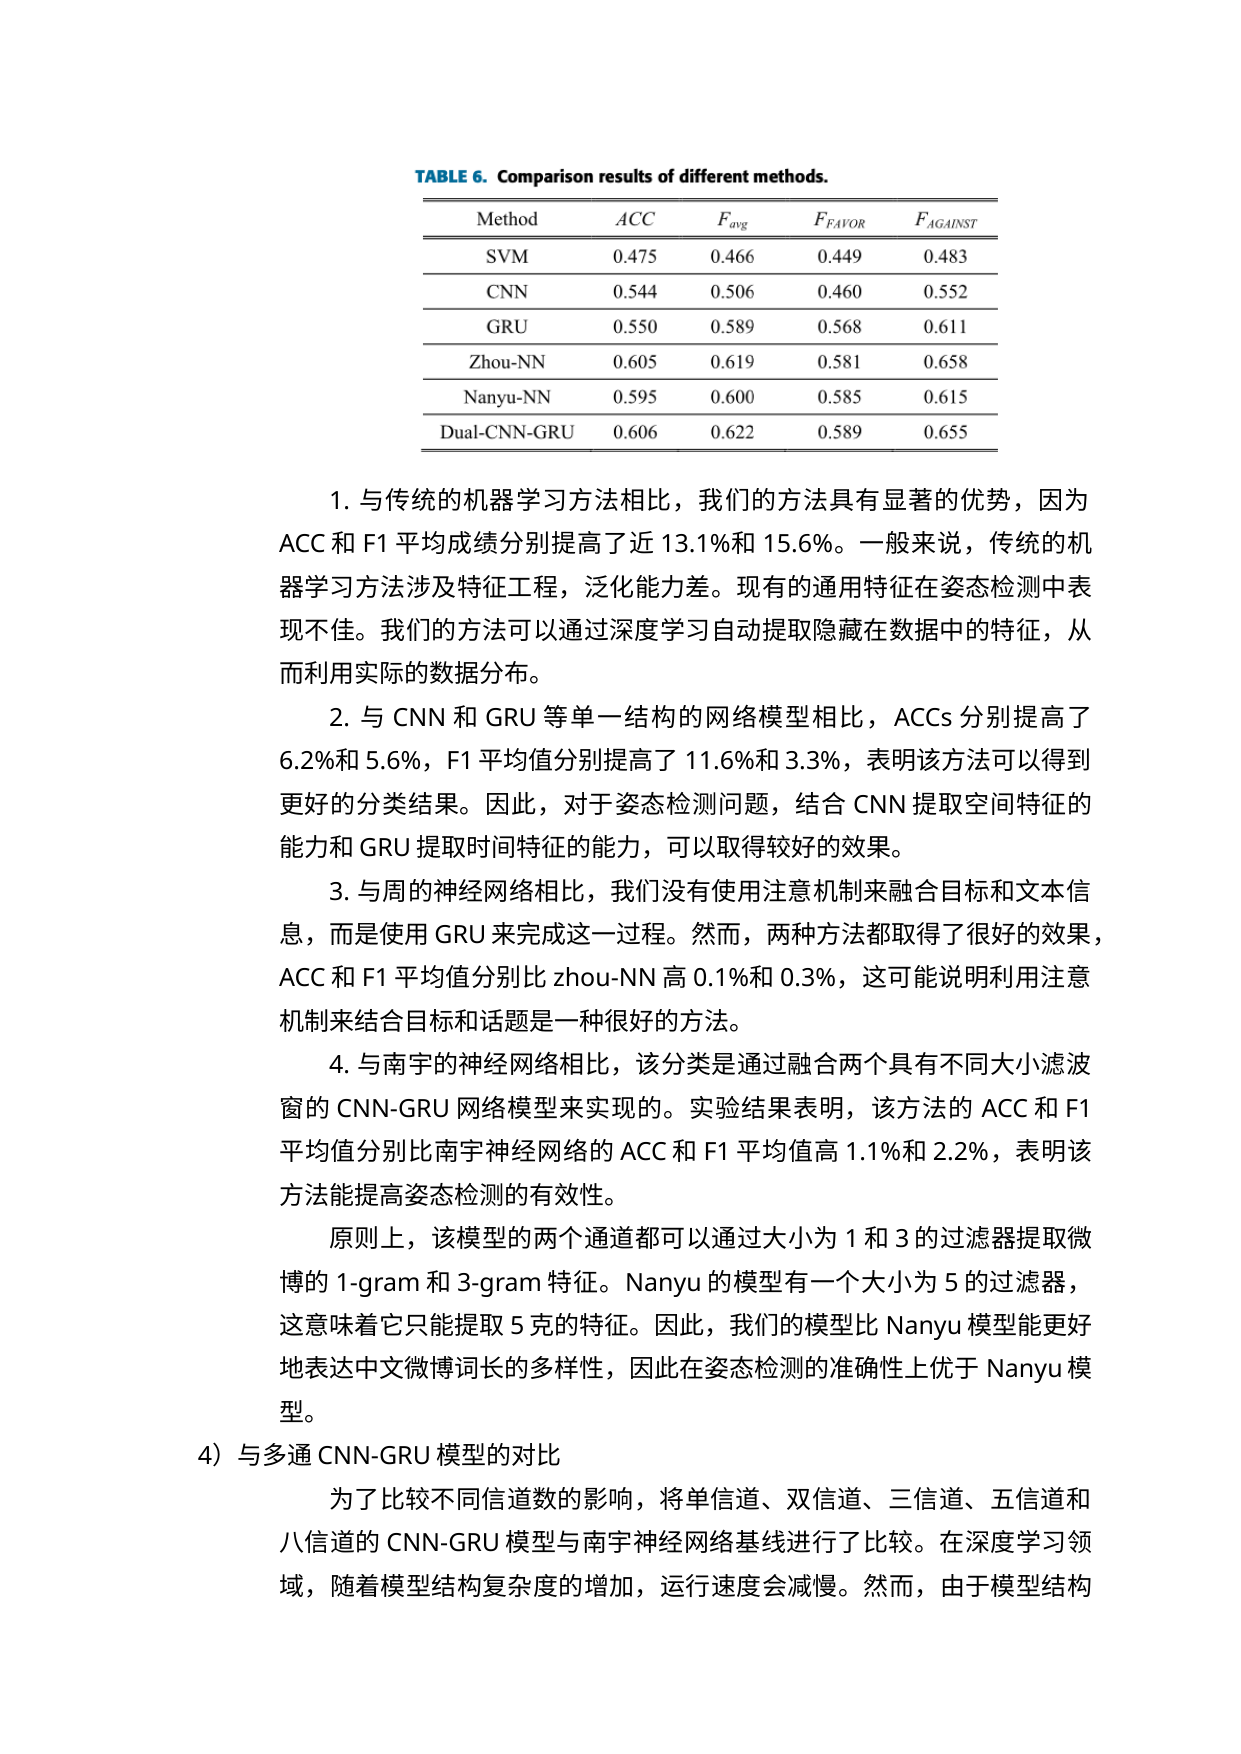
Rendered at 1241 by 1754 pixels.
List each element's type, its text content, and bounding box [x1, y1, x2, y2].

list 4. 与南宇的神经网络相比，该分类是通过融合两个具有不同大小滤波窗的CNN-GRU网络模型来实现的。实验结果表明，该方法的ACC和F1平均值分别比南宇神经网络的ACC和F1平均值高1.1%和2.2%，表明该方法能提高姿态检测的有效性。 [279, 1045, 1092, 1211]
list 1. 与传统的机器学习方法相比，我们的方法具有显著的优势，因为ACC和F1平均成绩分别提高了近13.1%和15.6%。一般来说，传统的机器学习方法涉及特征工程，泛化能力差。现有的通用特征在姿态检测中表现不佳。我们的方法可以通过深度学习自动提取隐藏在数据中的特征，从而利用实际的数据分布。 [279, 480, 1092, 690]
text 4）与多通CNN-GRU模型的对比 [148, 1436, 1092, 1472]
list 3. 与周的神经网络相比，我们没有使用注意机制来融合目标和文本信息，而是使用GRU来完成这一过程。然而，两种方法都取得了很好的效果，ACC和F1平均值分别比zhou-NN高0.1%和0.3%，这可能说明利用注意机制来结合目标和话题是一种很好的方法。 [279, 871, 1092, 1038]
list 2. 与CNN和GRU等单一结构的网络模型相比，ACCs分别提高了6.2%和5.6%，F1平均值分别提高了11.6%和3.3%，表明该方法可以得到更好的分类结果。因此，对于姿态检测问题，结合CNN提取空间特征的能力和GRU提取时间特征的能力，可以取得较好的效果。 [279, 697, 1092, 864]
list 原则上，该模型的两个通道都可以通过大小为1和3的过滤器提取微博的1-gram和3-gram特征。Nanyu的模型有一个大小为5的过滤器，这意味着它只能提取5克的特征。因此，我们的模型比Nanyu模型能更好地表达中文微博词长的多样性，因此在姿态检测的准确性上优于Nanyu模型。 [279, 1218, 1092, 1428]
picture [399, 147, 1023, 475]
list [279, 1479, 1092, 1602]
